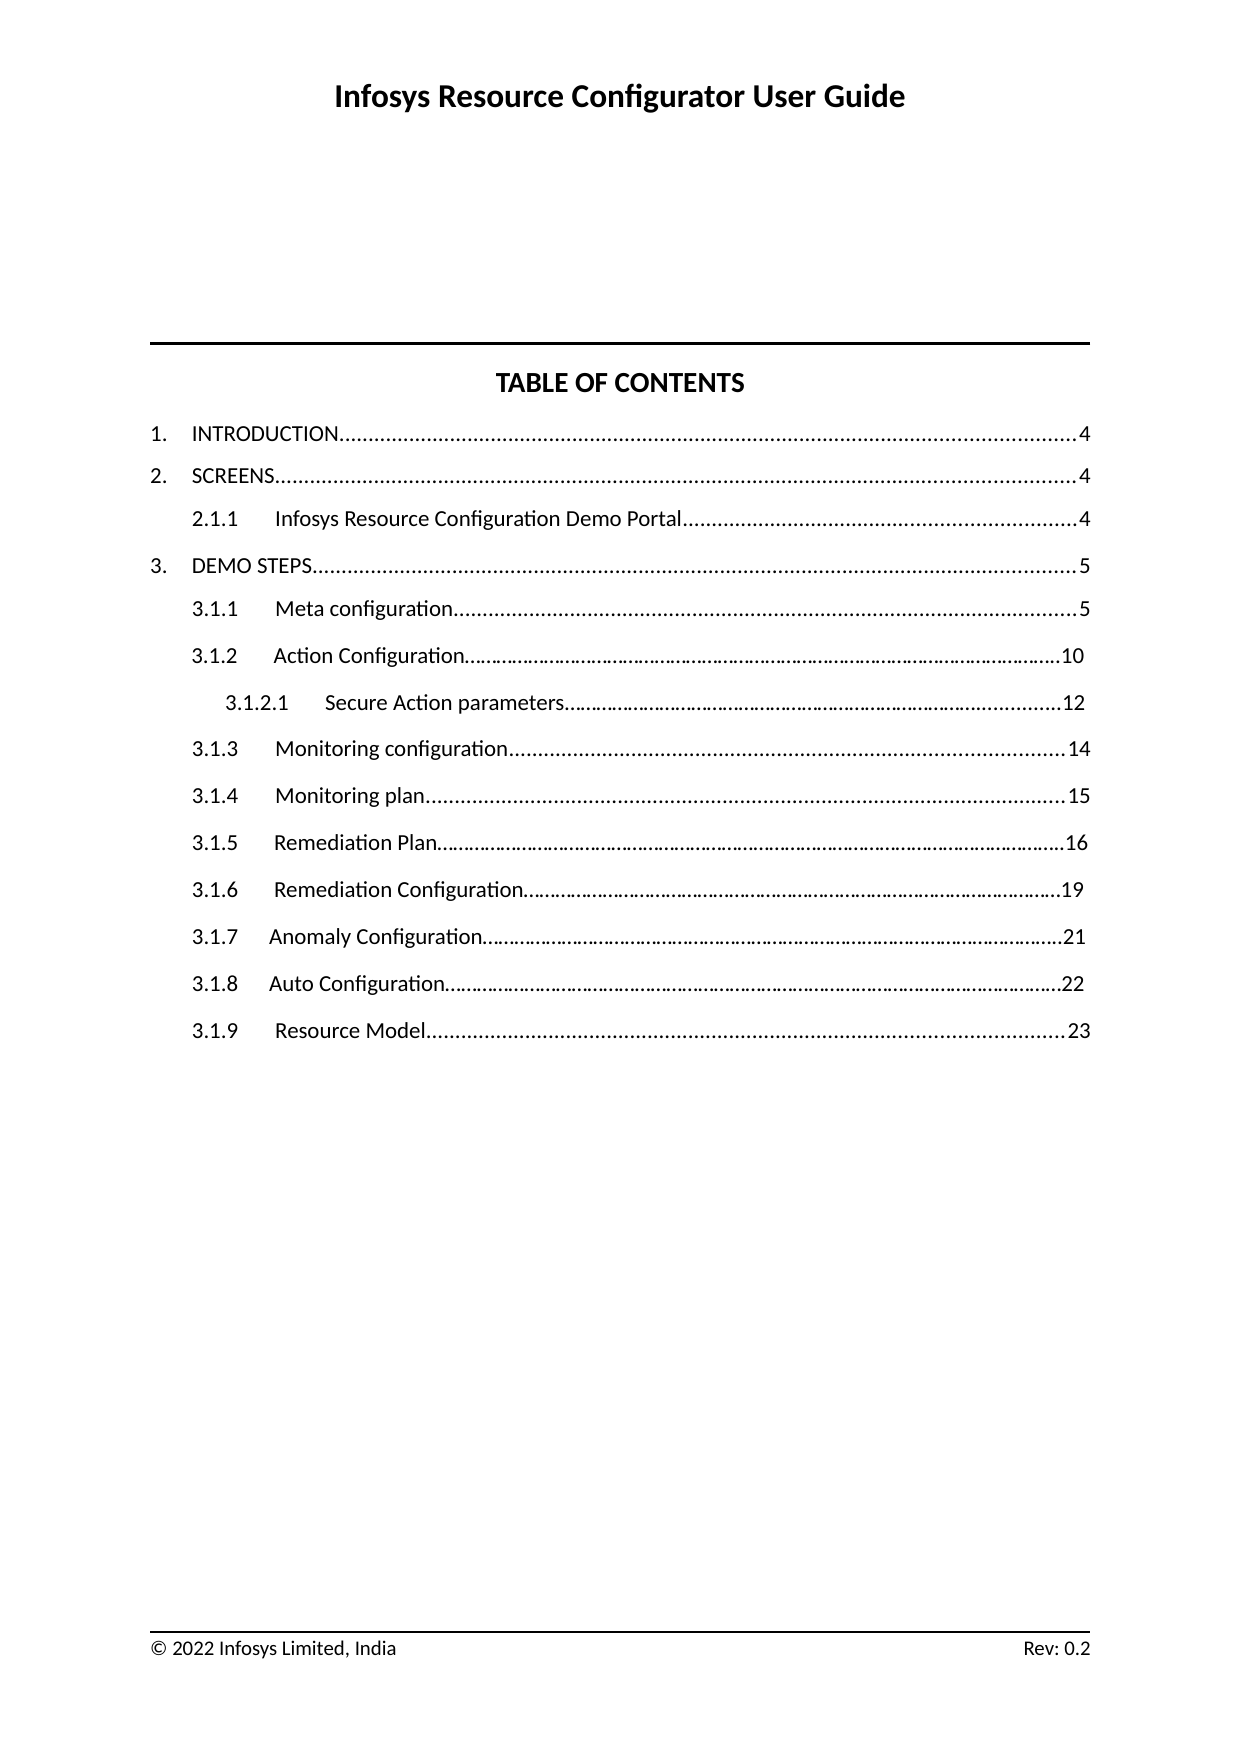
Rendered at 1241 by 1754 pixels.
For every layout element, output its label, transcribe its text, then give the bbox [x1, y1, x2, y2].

text 1. Introduction 4 [150, 419, 1090, 447]
text 3.1.3 Monitoring configuration 14 [192, 734, 1090, 763]
text TABLE OF CONTENTS [150, 364, 1090, 399]
text 3.1.6 Remediation Configuration…………………………………………………………………………………………19 [150, 875, 1090, 903]
text 3. Demo Steps 5 [150, 551, 1090, 579]
text 3.1.7 Anomaly Configuration………………………………………………………………………………………………..21 [150, 922, 1090, 950]
text 3.1.8 Auto Configuration………………………………………………………………………………………………………22 [150, 969, 1090, 997]
text 2.1.1 Infosys Resource Configuration Demo Portal 4 [192, 504, 1090, 532]
text 3.1.1 Meta configuration 5 [192, 594, 1090, 622]
text 2. Screens 4 [150, 462, 1090, 490]
text 3.1.4 Monitoring plan 15 [192, 781, 1090, 809]
text 3.1.2 Action Configuration…………………………………………………………………………………………………..10 [150, 641, 1090, 669]
text 3.1.9 Resource Model 23 [192, 1016, 1090, 1044]
text 3.1.5 Remediation Plan………………………………………………………………………………………………………..16 [150, 828, 1090, 856]
text 3.1.2.1 Secure Action parameters……………………………………………………………………...............12 [150, 688, 1090, 716]
